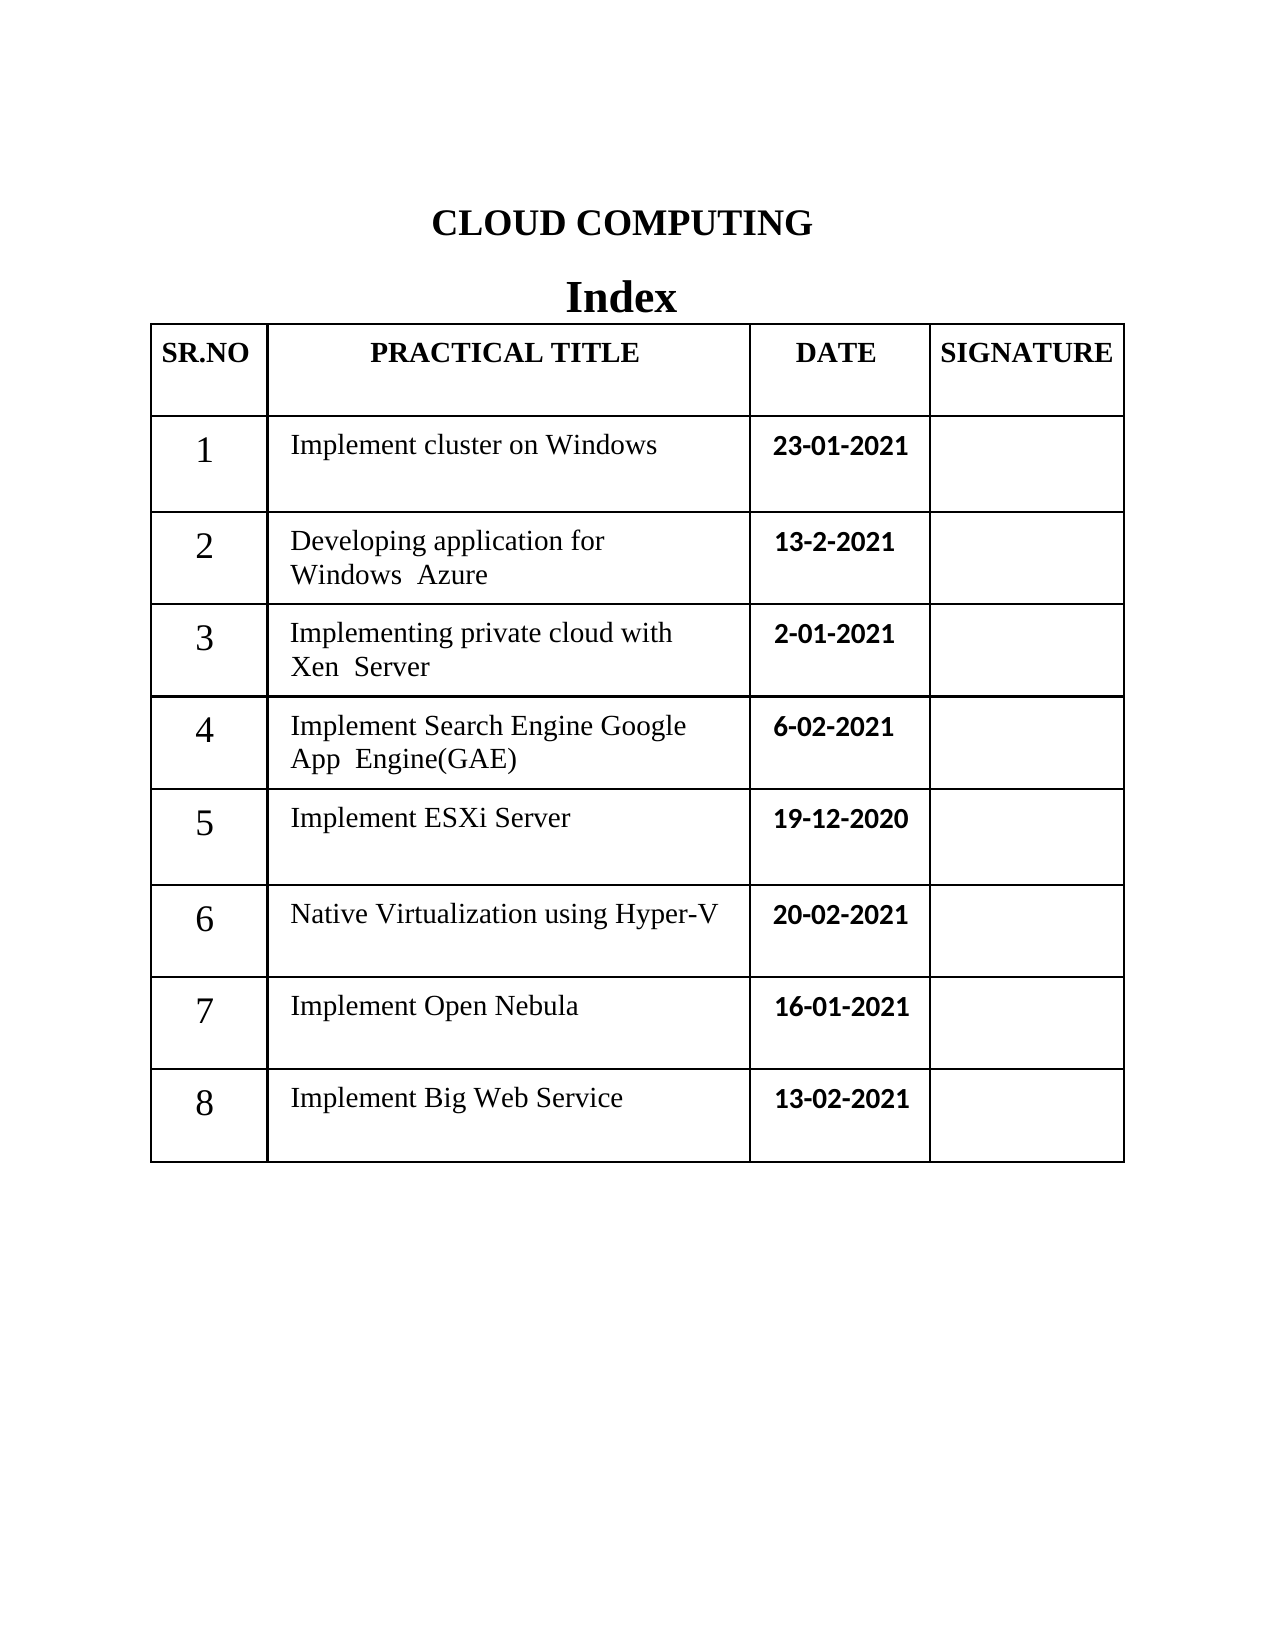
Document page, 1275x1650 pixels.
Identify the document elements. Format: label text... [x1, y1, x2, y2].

table_cell 19-12-2020 [751, 790, 929, 883]
table_cell 20-02-2021 [751, 886, 929, 976]
table_cell 13-02-2021 [751, 1070, 929, 1161]
table_cell Implement cluster on Windows [269, 417, 749, 511]
table_header SR.NO [152, 325, 266, 415]
table_cell [931, 605, 1123, 695]
table_cell [931, 978, 1123, 1068]
table_cell 4 [152, 698, 266, 788]
table_cell [931, 513, 1123, 603]
table_cell 2 [152, 513, 266, 603]
table_cell 23-01-2021 [751, 417, 929, 511]
table_cell 1 [152, 417, 266, 511]
table_cell 13-2-2021 [751, 513, 929, 603]
text CLOUD COMPUTING [431, 200, 1125, 243]
table_cell Native Virtualization using Hyper-V [269, 886, 749, 976]
table_cell Implementing private cloud with Xen Server [269, 605, 749, 695]
table_cell [931, 1070, 1123, 1161]
table_header SIGNATURE [931, 325, 1123, 415]
table_cell Developing application for Windows Azure [269, 513, 749, 603]
table_cell [931, 886, 1123, 976]
table_cell 5 [152, 790, 266, 883]
table_cell 7 [152, 978, 266, 1068]
table_cell [931, 417, 1123, 511]
table_header PRACTICAL TITLE [269, 325, 749, 415]
table_cell [931, 698, 1123, 788]
table_cell Implement Search Engine Google App Engine(GAE) [269, 698, 749, 788]
table_cell 2-01-2021 [751, 605, 929, 695]
table_cell Implement ESXi Server [269, 790, 749, 883]
table_cell Implement Open Nebula [269, 978, 749, 1068]
table_cell Implement Big Web Service [269, 1070, 749, 1161]
table_cell [931, 790, 1123, 883]
table_header DATE [751, 325, 929, 415]
table_cell 8 [152, 1070, 266, 1161]
table_cell 3 [152, 605, 266, 695]
table_cell 6-02-2021 [751, 698, 929, 788]
table_cell 6 [152, 886, 266, 976]
table_cell 16-01-2021 [751, 978, 929, 1068]
text Index [565, 270, 1125, 323]
